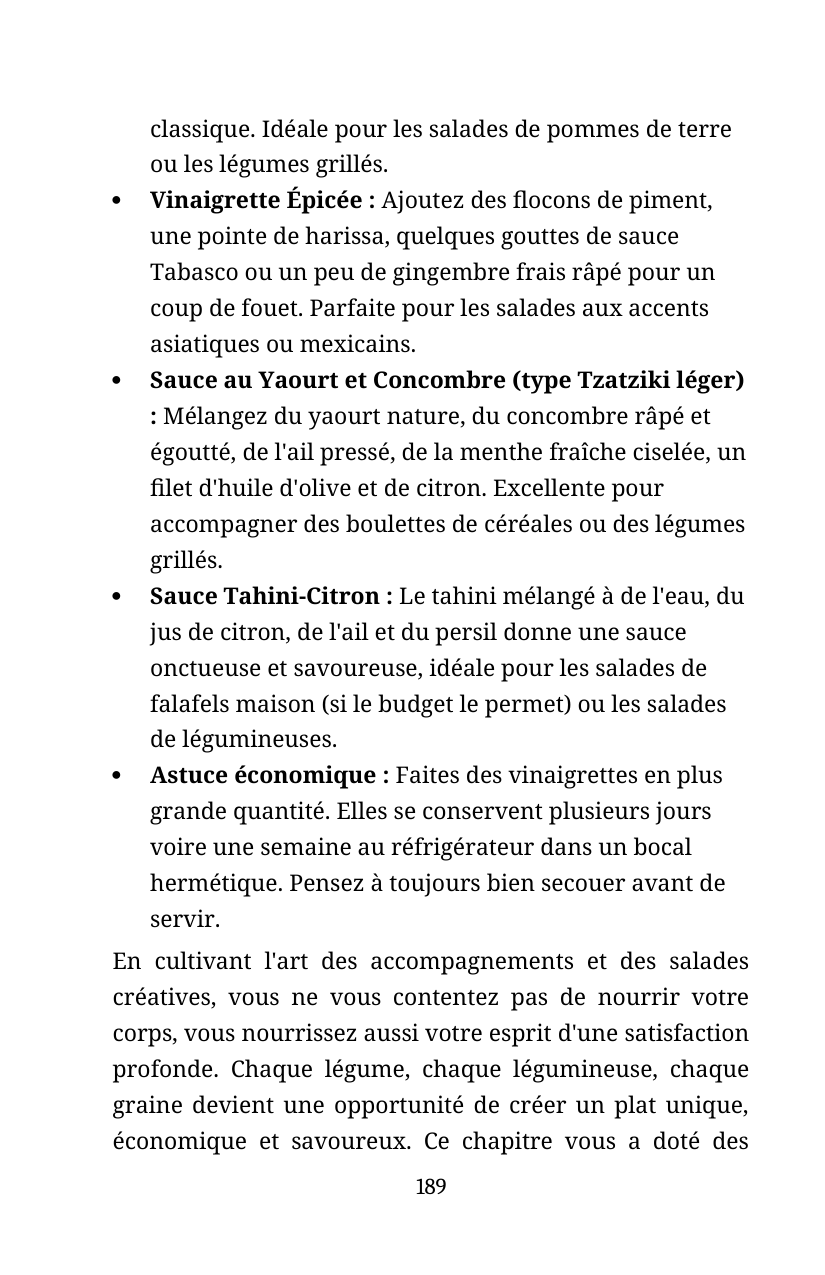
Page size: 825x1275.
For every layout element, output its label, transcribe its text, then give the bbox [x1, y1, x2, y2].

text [112, 945, 750, 1156]
list Sauce au Yaourt et Concombre (type Tzatziki léger) : Mélangez du yaourt nature, du concombre râpé et égoutté, de l'ail pressé, de la menthe fraîche ciselée, un filet d'huile d'olive et de citron. Excellente pour accompagner des boulettes de céréales ou des légumes grillés. [112, 364, 750, 575]
list Sauce Tahini-Citron : Le tahini mélangé à de l'eau, du jus de citron, de l'ail et du persil donne une sauce onctueuse et savoureuse, idéale pour les salades de falafels maison (si le budget le permet) ou les salades de légumineuses. [112, 580, 750, 755]
list Vinaigrette Épicée : Ajoutez des flocons de piment, une pointe de harissa, quelques gouttes de sauce Tabasco ou un peu de gingembre frais râpé pour un coup de fouet. Parfaite pour les salades aux accents asiatiques ou mexicains. [112, 184, 750, 359]
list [112, 112, 750, 180]
list Astuce économique : Faites des vinaigrettes en plus grande quantité. Elles se conservent plusieurs jours voire une semaine au réfrigérateur dans un bocal hermétique. Pensez à toujours bien secouer avant de servir. [112, 759, 750, 934]
